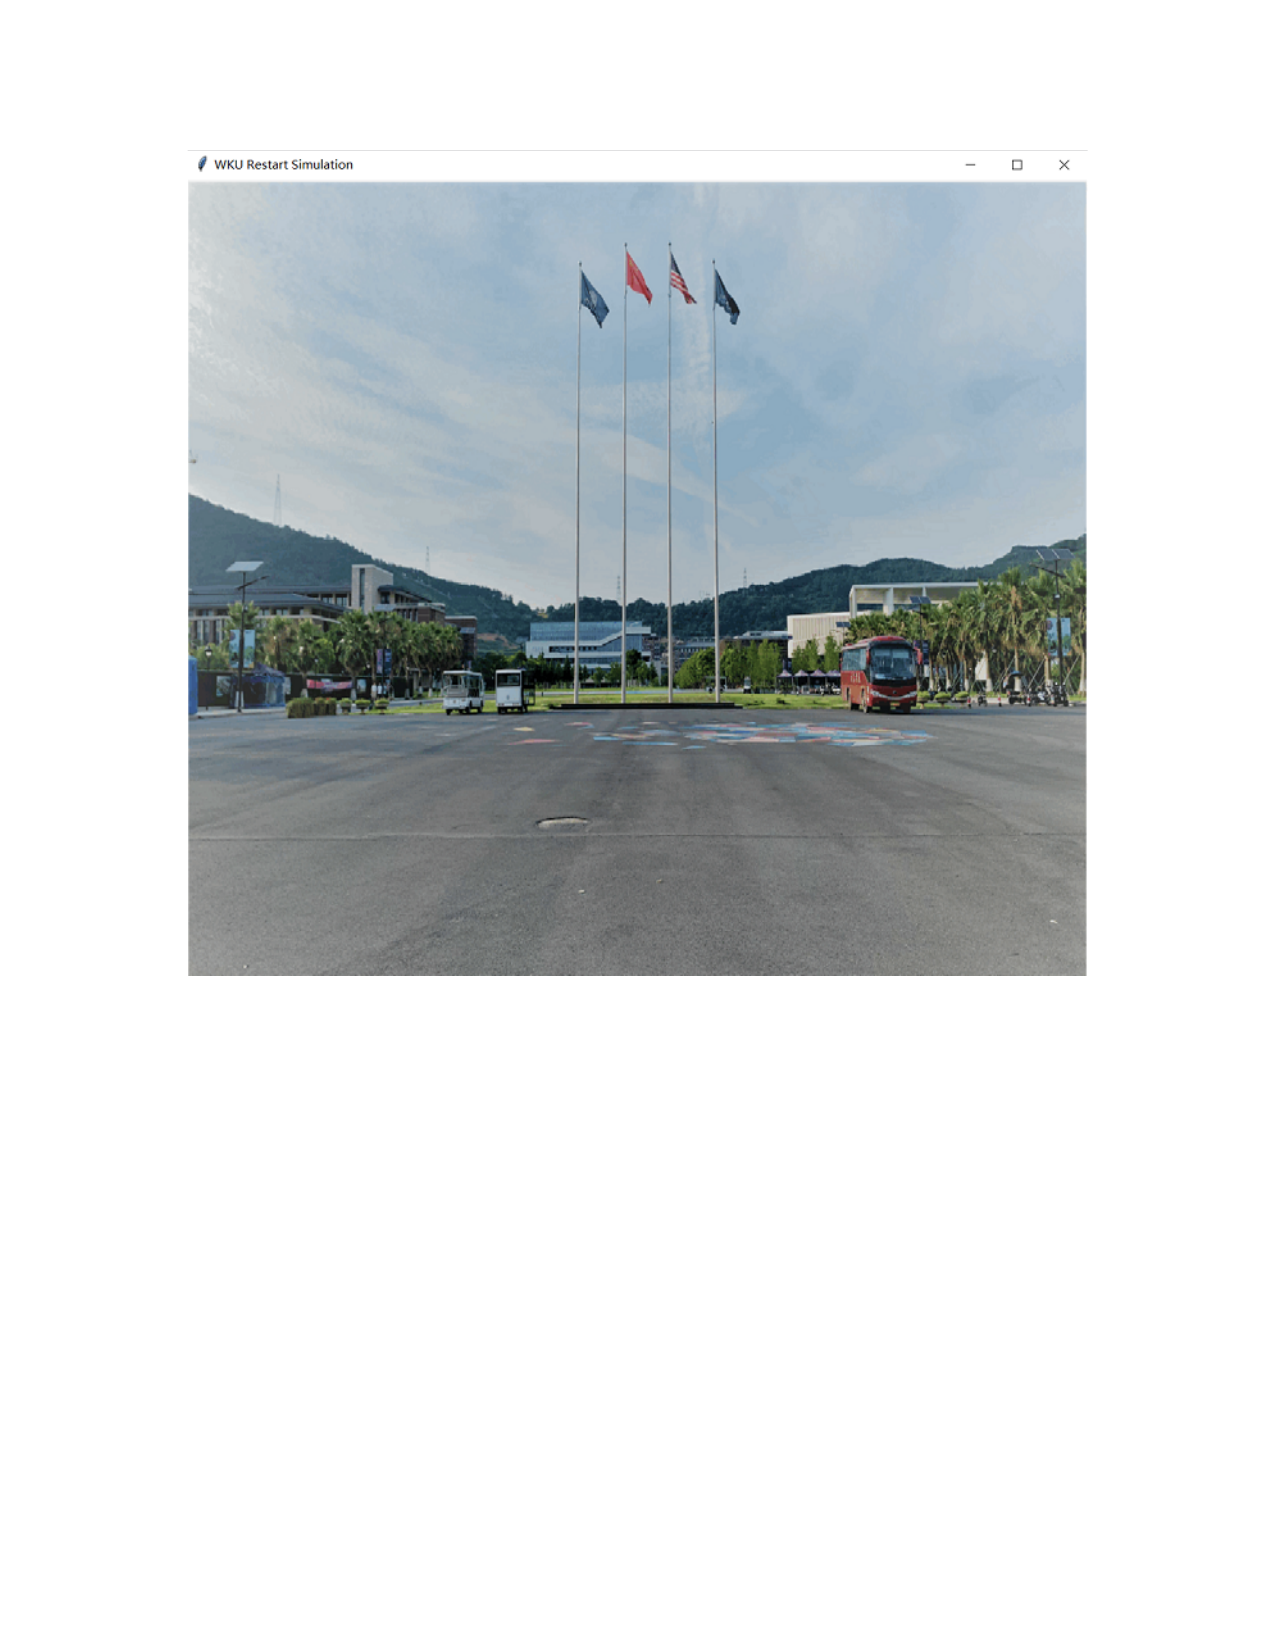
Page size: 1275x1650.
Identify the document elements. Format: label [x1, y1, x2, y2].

picture [187, 150, 1088, 976]
